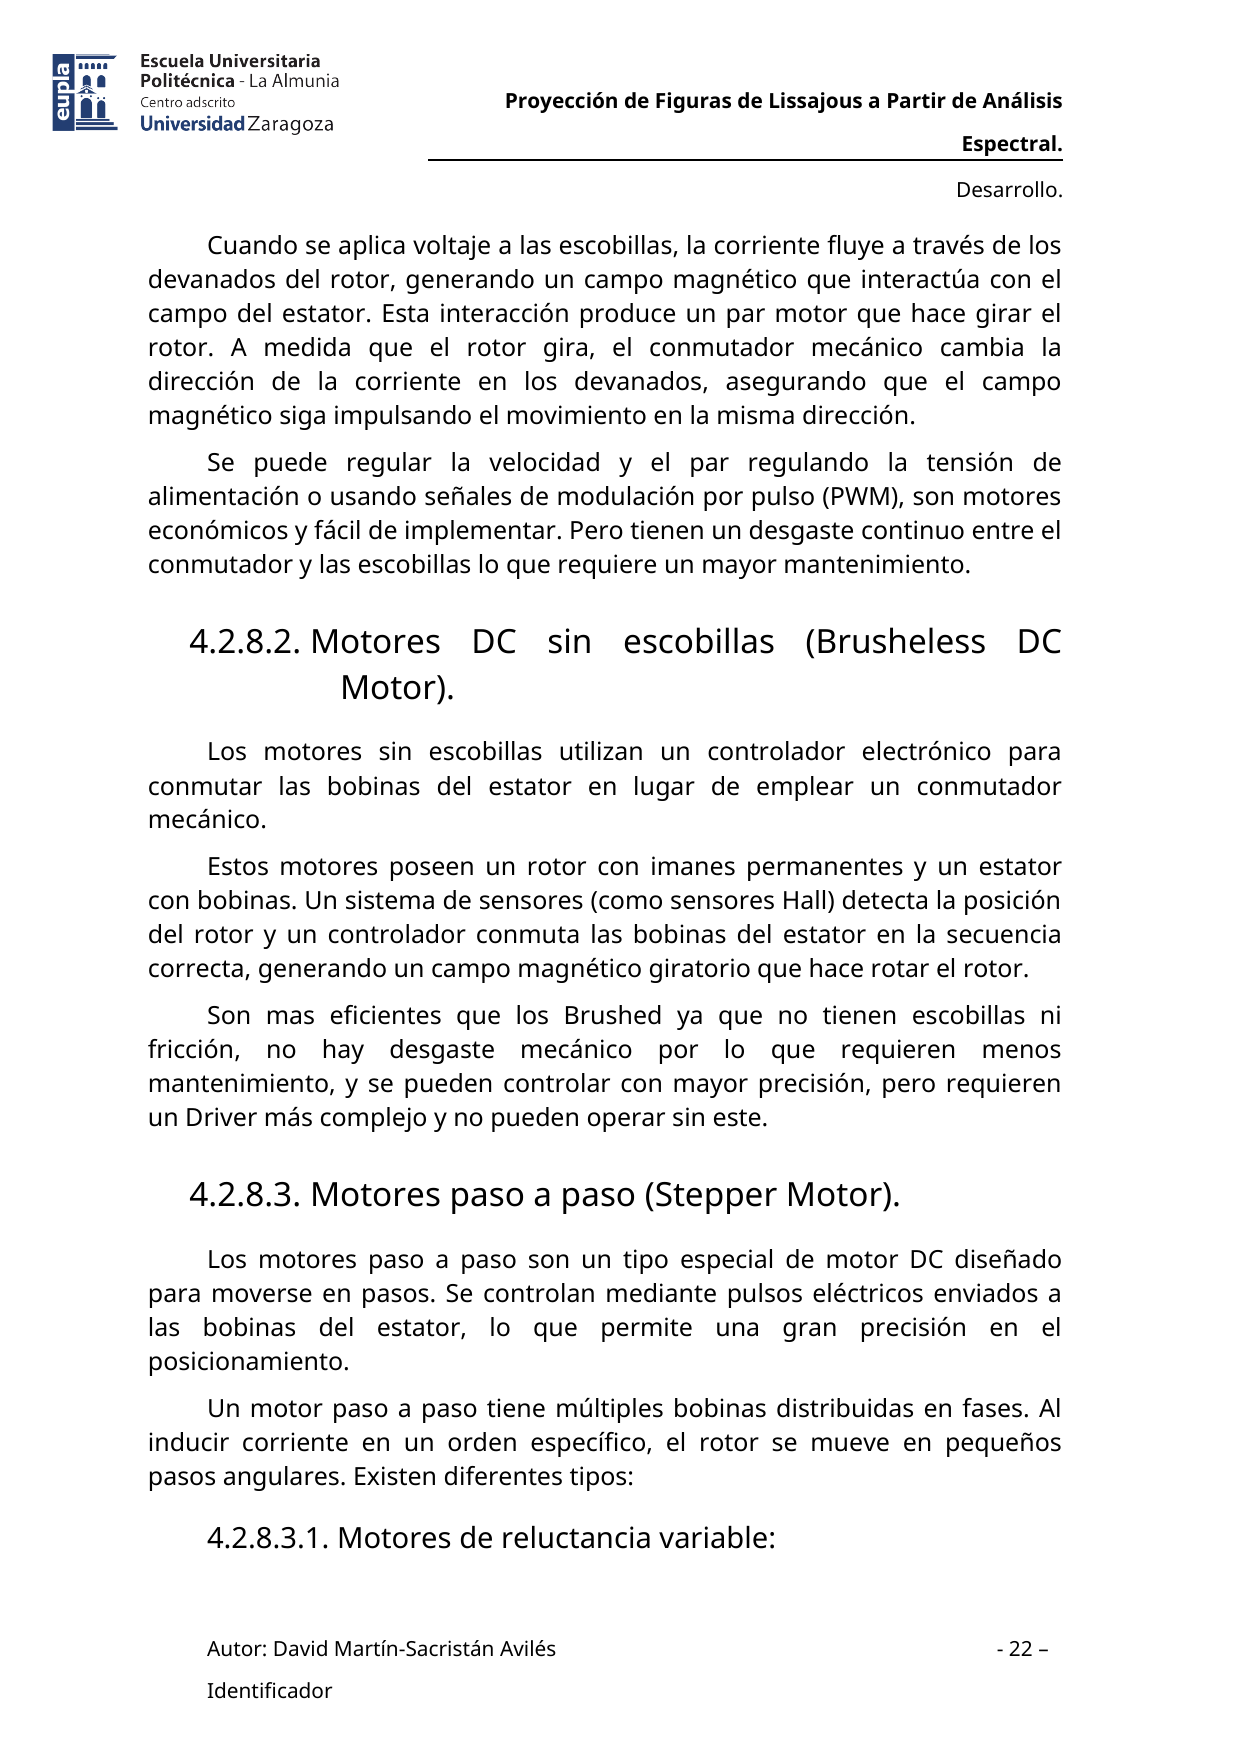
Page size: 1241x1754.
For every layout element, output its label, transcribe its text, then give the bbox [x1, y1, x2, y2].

text Motores paso a paso (Stepper Motor). [189, 1171, 1063, 1217]
text Motores DC sin escobillas (Brusheless DC Motor). [189, 618, 1063, 709]
text Se puede regular la velocidad y el par regulando la tensión de alimentación o usando señales de modulación por pulso (PWM), son motores económicos y fácil de implementar. Pero tienen un desgaste continuo entre el conmutador y las escobillas lo que requiere un mayor mantenimiento. [148, 444, 1063, 581]
text Motores de reluctancia variable: [207, 1518, 1063, 1557]
picture [52, 54, 340, 135]
text Los motores sin escobillas utilizan un controlador electrónico para conmutar las bobinas del estator en lugar de emplear un conmutador mecánico. [148, 734, 1063, 836]
text Un motor paso a paso tiene múltiples bobinas distribuidas en fases. Al inducir corriente en un orden específico, el rotor se mueve en pequeños pasos angulares. Existen diferentes tipos: [148, 1390, 1063, 1493]
text Son mas eficientes que los Brushed ya que no tienen escobillas ni fricción, no hay desgaste mecánico por lo que requieren menos mantenimiento, y se pueden controlar con mayor precisión, pero requieren un Driver más complejo y no pueden operar sin este. [148, 997, 1063, 1134]
text Estos motores poseen un rotor con imanes permanentes y un estator con bobinas. Un sistema de sensores (como sensores Hall) detecta la posición del rotor y un controlador conmuta las bobinas del estator en la secuencia correcta, generando un campo magnético giratorio que hace rotar el rotor. [148, 849, 1063, 985]
text Los motores paso a paso son un tipo especial de motor DC diseñado para moverse en pasos. Se controlan mediante pulsos eléctricos enviados a las bobinas del estator, lo que permite una gran precisión en el posicionamiento. [148, 1242, 1063, 1378]
text Cuando se aplica voltaje a las escobillas, la corriente fluye a través de los devanados del rotor, generando un campo magnético que interactúa con el campo del estator. Esta interacción produce un par motor que hace girar el rotor. A medida que el rotor gira, el conmutador mecánico cambia la dirección de la corriente en los devanados, asegurando que el campo magnético siga impulsando el movimiento en la misma dirección. [148, 228, 1063, 432]
